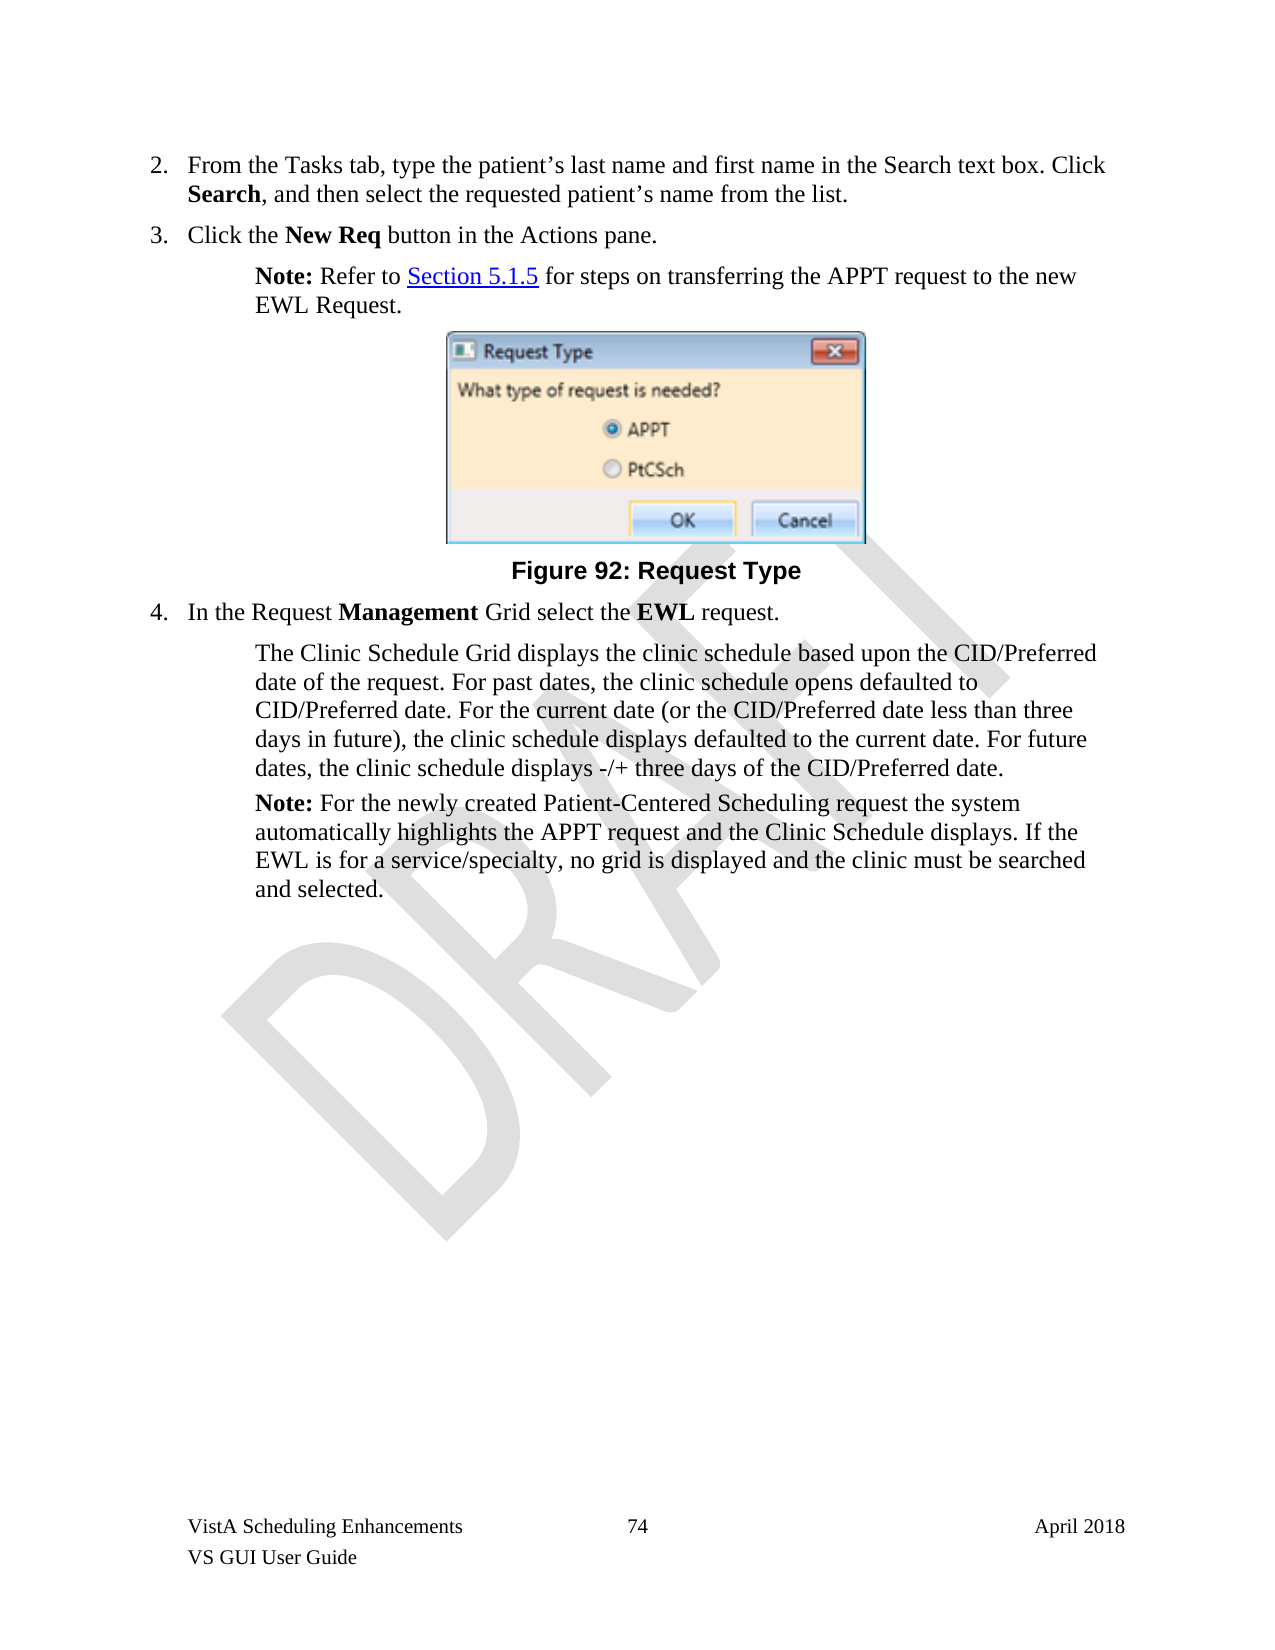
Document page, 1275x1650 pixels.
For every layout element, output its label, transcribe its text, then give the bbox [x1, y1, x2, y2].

text Figure 92: Request Type [187, 556, 1125, 584]
text Note: For the newly created Patient-Centered Scheduling request the system automatically highlights the APPT request and the Clinic Schedule displays. If the EWL is for a service/specialty, no grid is displayed and the clinic must be searched and selected. [255, 788, 1125, 903]
text In the Request Management Grid select the EWL request. [150, 597, 1125, 626]
text From the Tasks tab, type the patient’s last name and first name in the Search text box. Click Search, and then select the requested patient’s name from the list. [150, 150, 1125, 207]
text Click the New Req button in the Actions pane. [150, 220, 1125, 249]
text Note: Refer to Section 5.1.5 for steps on transferring the APPT request to the new EWL Request. [255, 261, 1125, 319]
text The Clinic Schedule Grid displays the clinic schedule based upon the CID/Preferred date of the request. For past dates, the clinic schedule opens defaulted to CID/Preferred date. For the current date (or the CID/Preferred date less than three days in future), the clinic schedule displays defaulted to the current date. For future dates, the clinic schedule displays -/+ three days of the CID/Preferred date. [255, 638, 1125, 782]
picture [446, 331, 867, 544]
